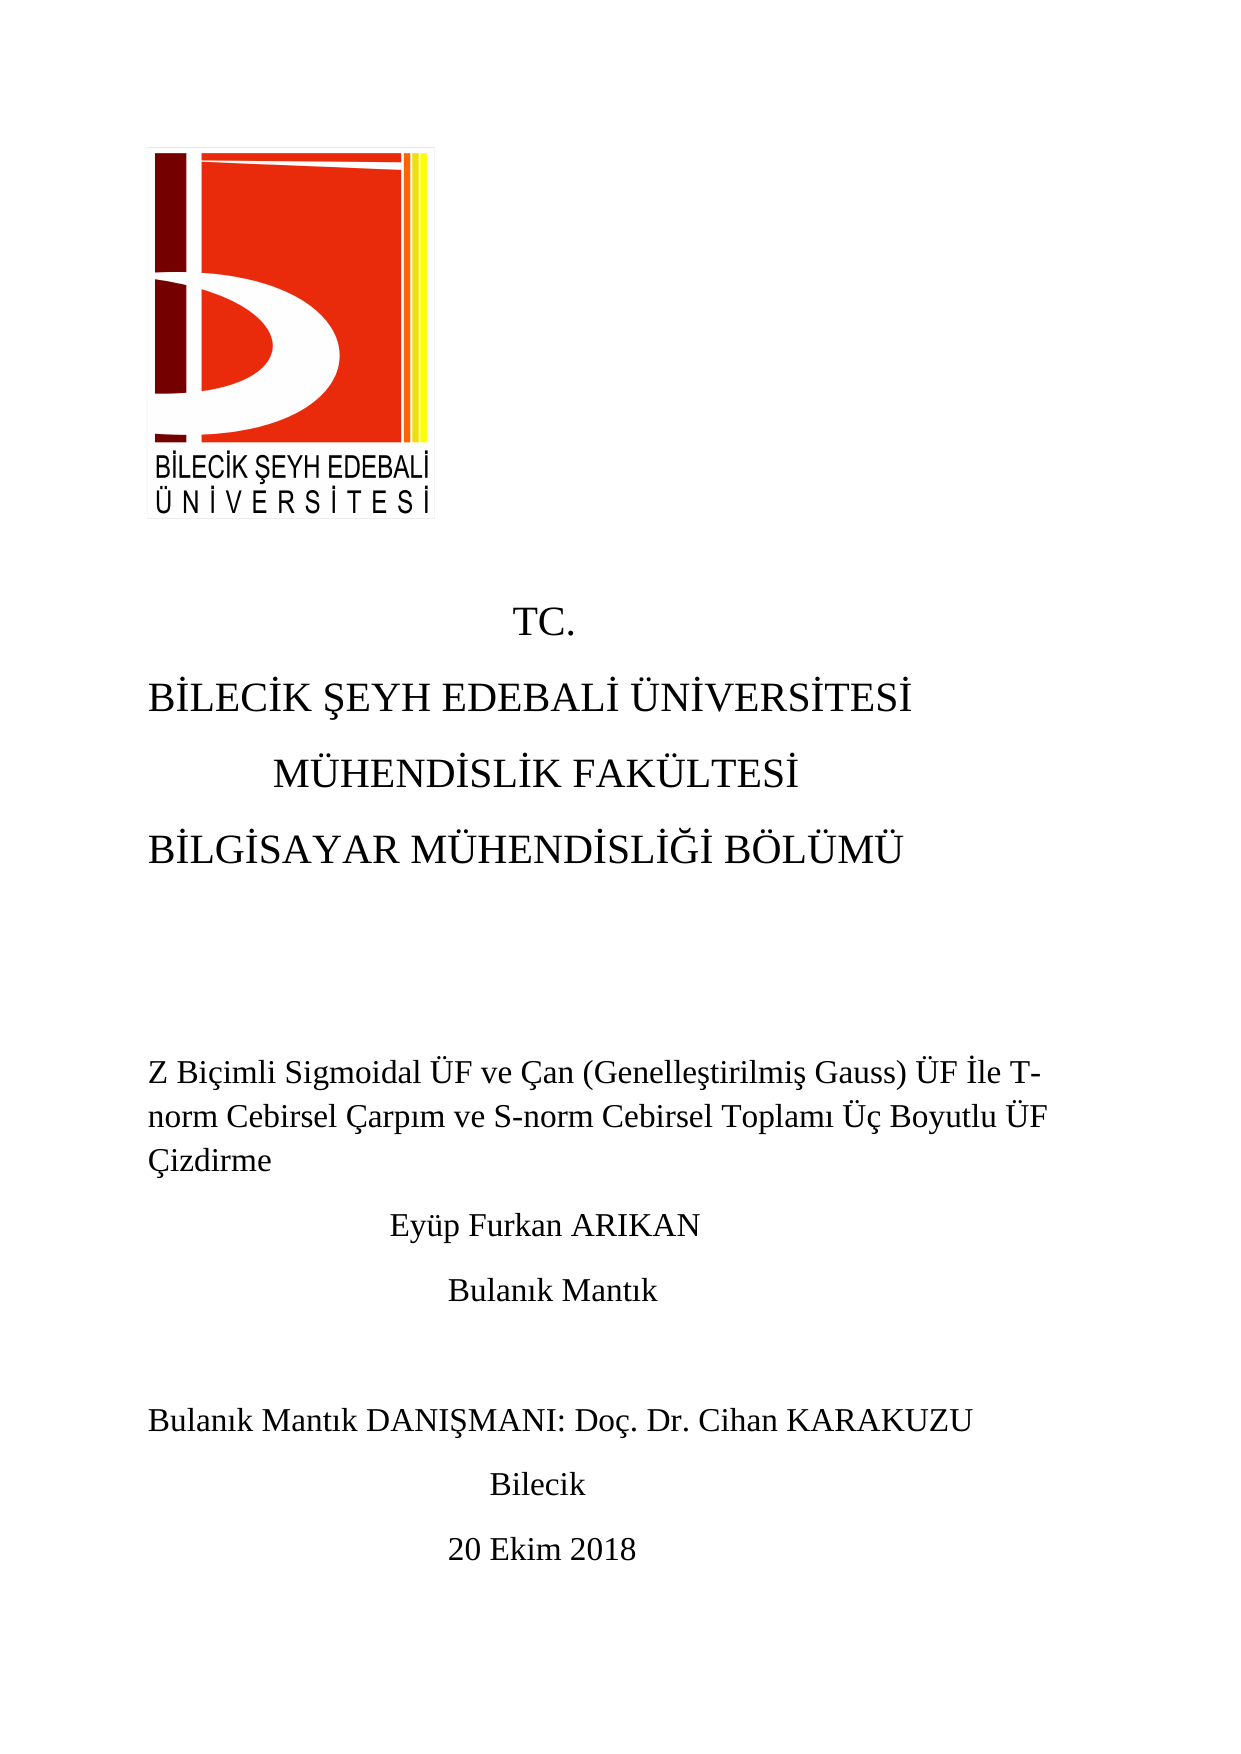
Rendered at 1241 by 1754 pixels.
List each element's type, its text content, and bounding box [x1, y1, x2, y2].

text Bilecik [148, 1465, 1093, 1503]
text BİLECİK ŞEYH EDEBALİ ÜNİVERSİTESİ [148, 672, 1093, 720]
text MÜHENDİSLİK FAKÜLTESİ [148, 748, 1093, 796]
text BİLGİSAYAR MÜHENDİSLİĞİ BÖLÜMÜ [148, 824, 1093, 872]
text Z Biçimli Sigmoidal ÜF ve Çan (Genelleştirilmiş Gauss) ÜF İle T-norm Cebirsel Çarpım ve S-norm Cebirsel Toplamı Üç Boyutlu ÜF Çizdirme [148, 1052, 1093, 1178]
text Eyüp Furkan ARIKAN [148, 1205, 1093, 1243]
text Bulanık Mantık [148, 1270, 1093, 1308]
picture [147, 147, 435, 519]
text TC. [148, 596, 1093, 644]
text Bulanık Mantık DANIŞMANI: Doç. Dr. Cihan KARAKUZU [148, 1400, 1093, 1438]
text 20 Ekim 2018 [148, 1529, 1093, 1568]
